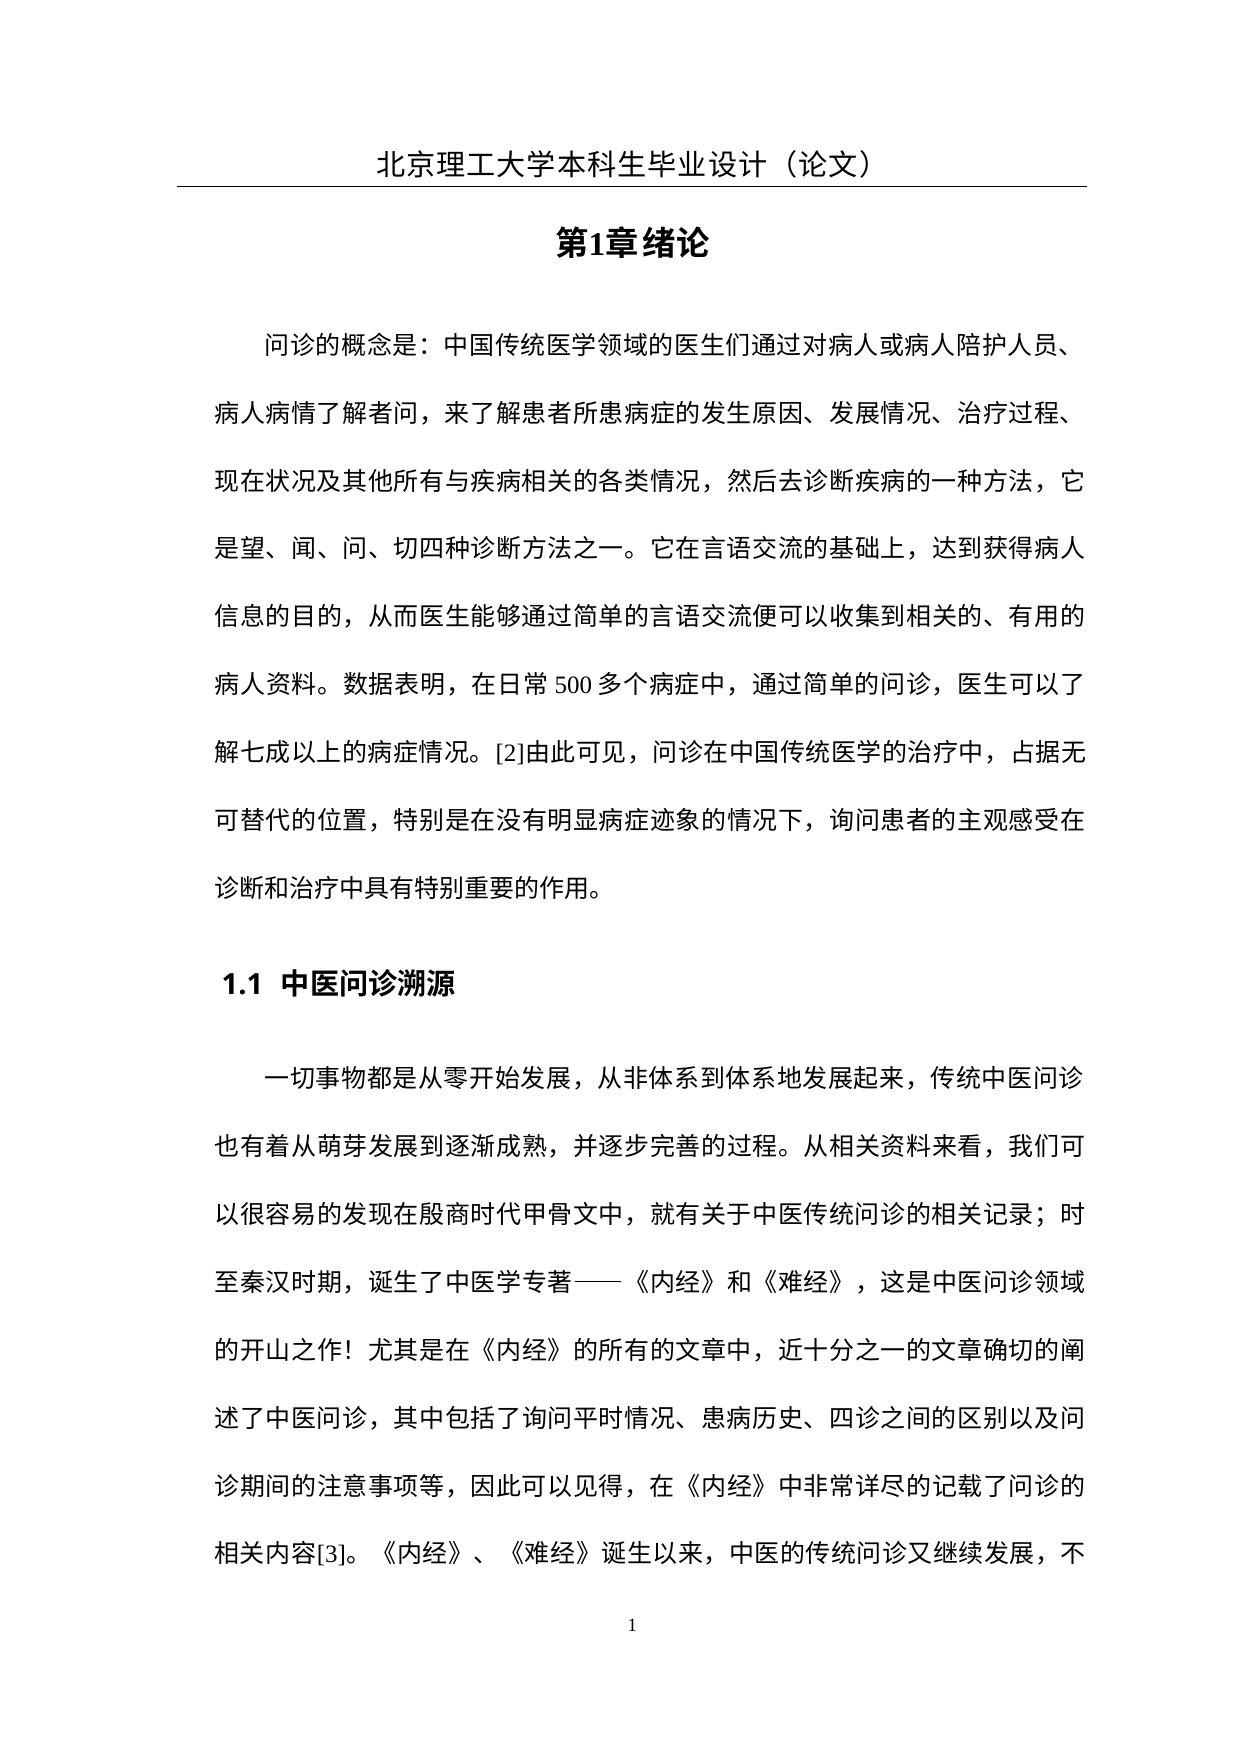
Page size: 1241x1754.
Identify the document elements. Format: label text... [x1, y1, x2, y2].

text 问诊的概念是：中国传统医学领域的医生们通过对病人或病人陪护人员、病人病情了解者问，来了解患者所患病症的发生原因、发展情况、治疗过程、现在状况及其他所有与疾病相关的各类情况，然后去诊断疾病的一种方法，它是望、闻、问、切四种诊断方法之一。它在言语交流的基础上，达到获得病人信息的目的，从而医生能够通过简单的言语交流便可以收集到相关的、有用的病人资料。数据表明，在日常500多个病症中，通过简单的问诊，医生可以了解七成以上的病症情况。[2]由此可见，问诊在中国传统医学的治疗中，占据无可替代的位置，特别是在没有明显病症迹象的情况下，询问患者的主观感受在诊断和治疗中具有特别重要的作用。 [214, 309, 1087, 921]
subtitle 绪论 [177, 207, 1087, 275]
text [214, 1043, 1087, 1586]
subtitle 中医问诊溯源 [221, 948, 1087, 1016]
